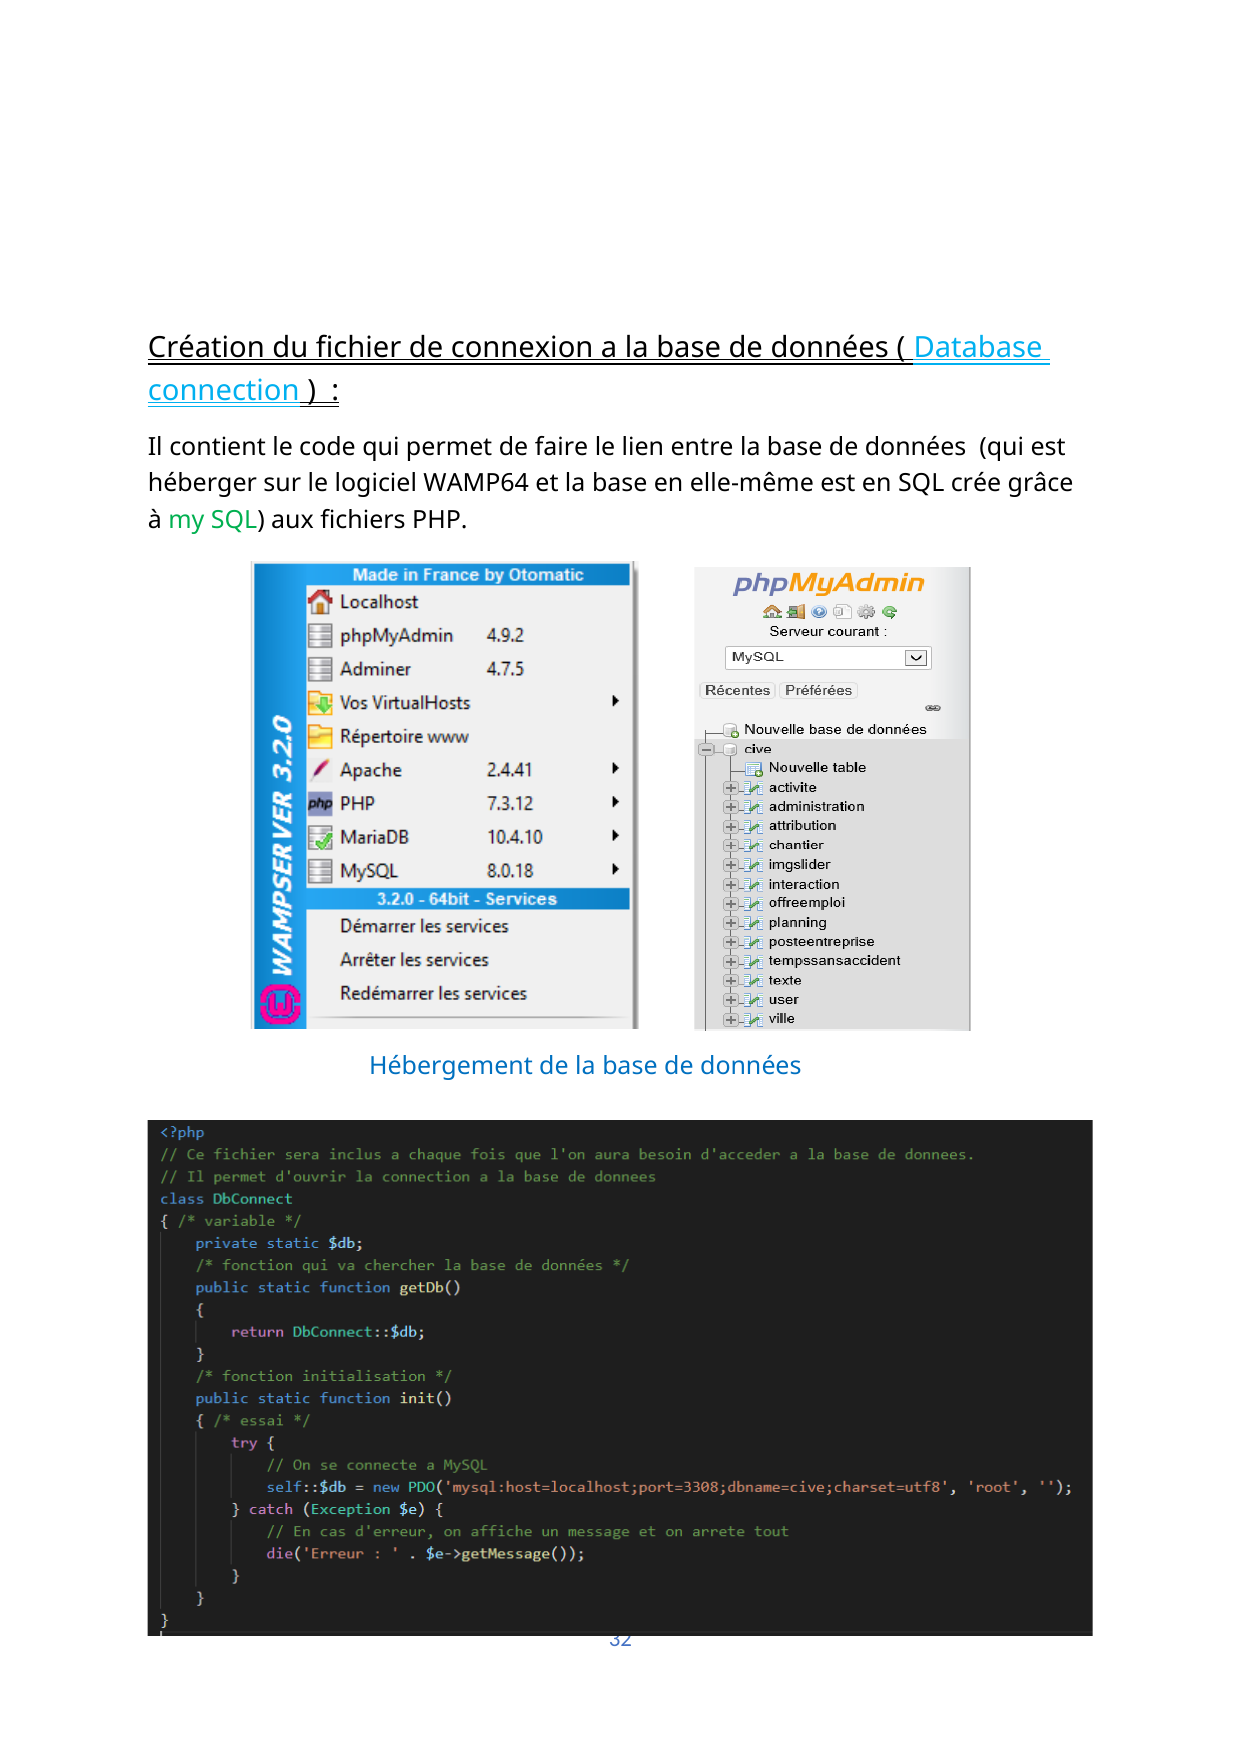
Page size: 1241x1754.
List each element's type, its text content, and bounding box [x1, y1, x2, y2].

text Il contient le code qui permet de faire le lien entre la base de données (qui est héberger sur le logiciel WAMP64 et la base en elle-même est en SQL crée grâce à my SQL) aux fichiers PHP. [148, 428, 1093, 536]
picture [250, 561, 639, 1029]
picture [694, 567, 971, 1031]
picture [147, 1120, 1093, 1636]
text Création du fichier de connexion a la base de données ( Database connection ) : [148, 326, 1093, 408]
